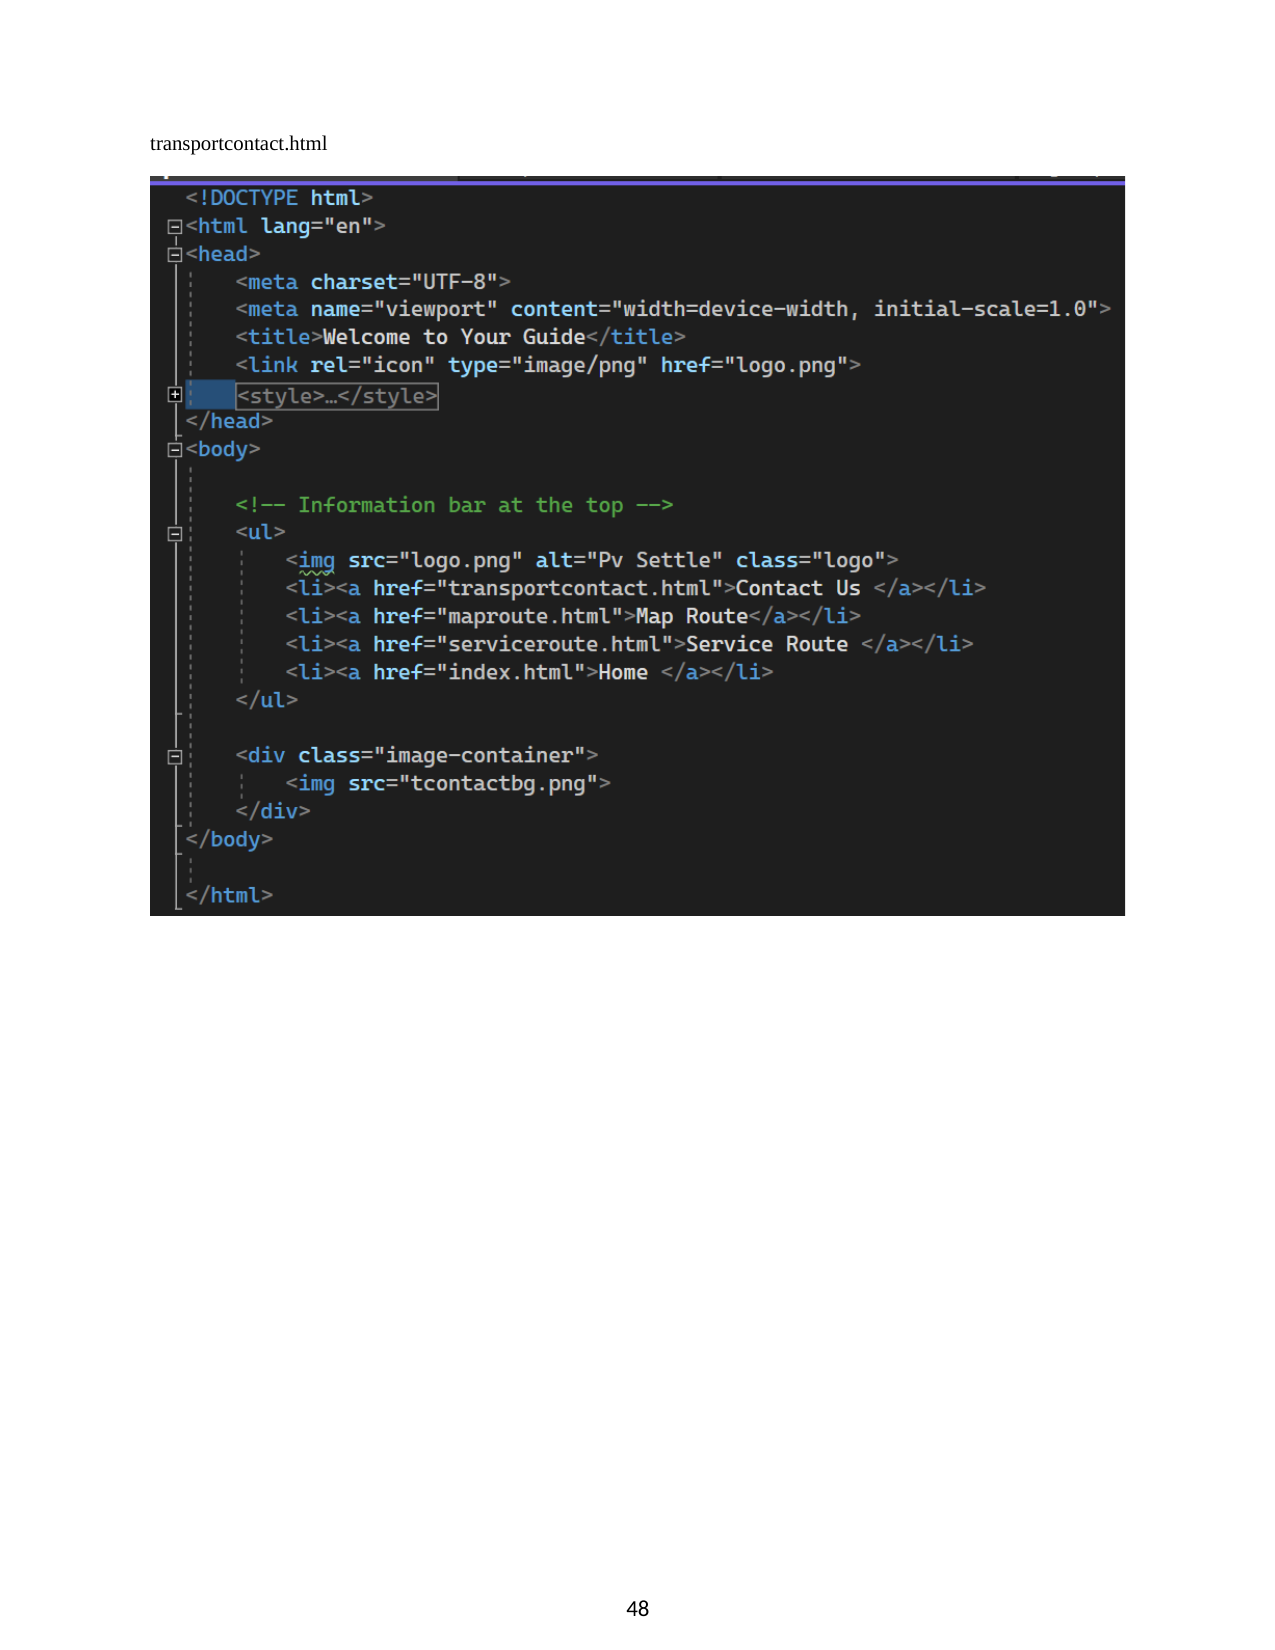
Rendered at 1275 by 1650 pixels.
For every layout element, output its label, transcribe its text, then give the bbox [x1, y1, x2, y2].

picture [150, 176, 1125, 916]
text transportcontact.html [150, 131, 1125, 155]
